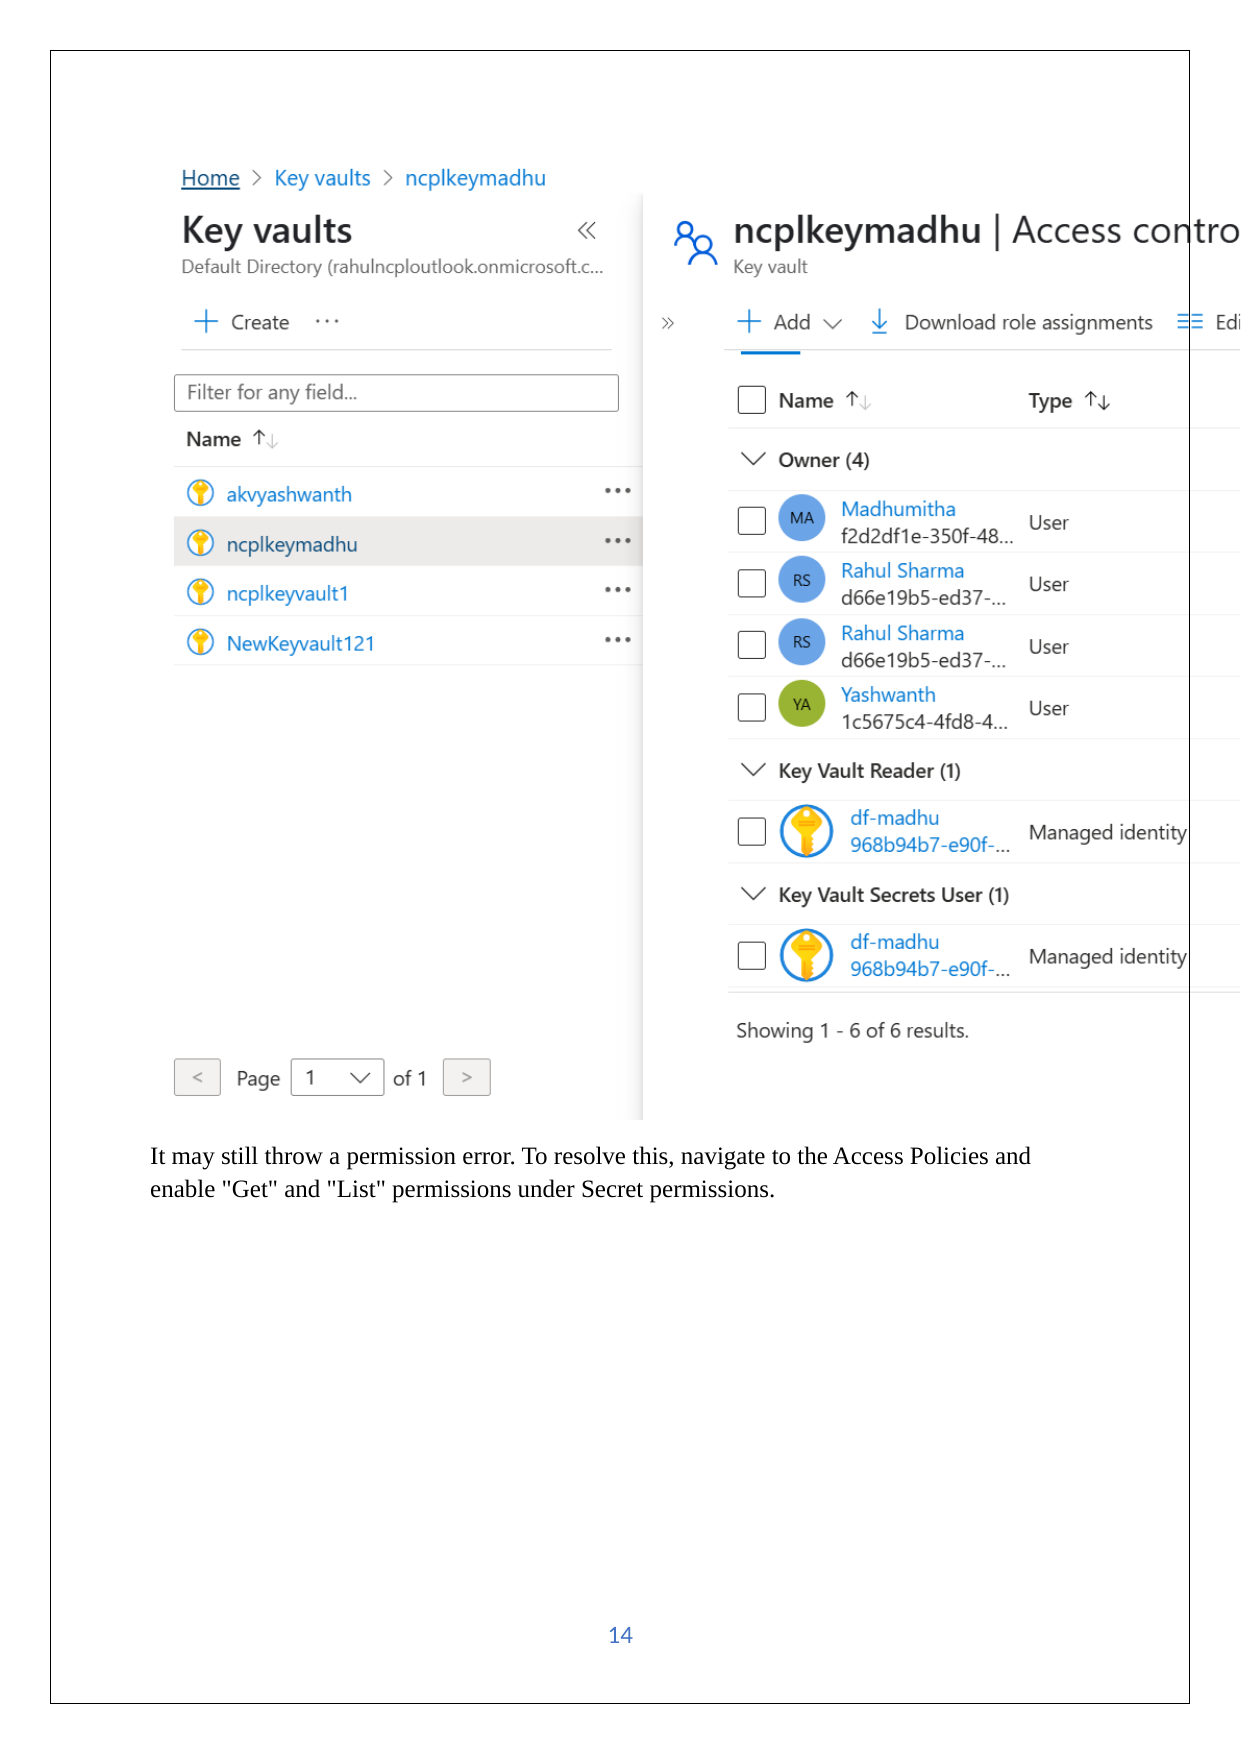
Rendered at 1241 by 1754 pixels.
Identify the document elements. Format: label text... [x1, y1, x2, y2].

picture [1190, 150, 1241, 1120]
picture [150, 150, 1189, 1120]
text It may still throw a permission error. To resolve this, navigate to the Access Policies and enable "Get" and "List" permissions under Secret permissions. [150, 1141, 1090, 1203]
